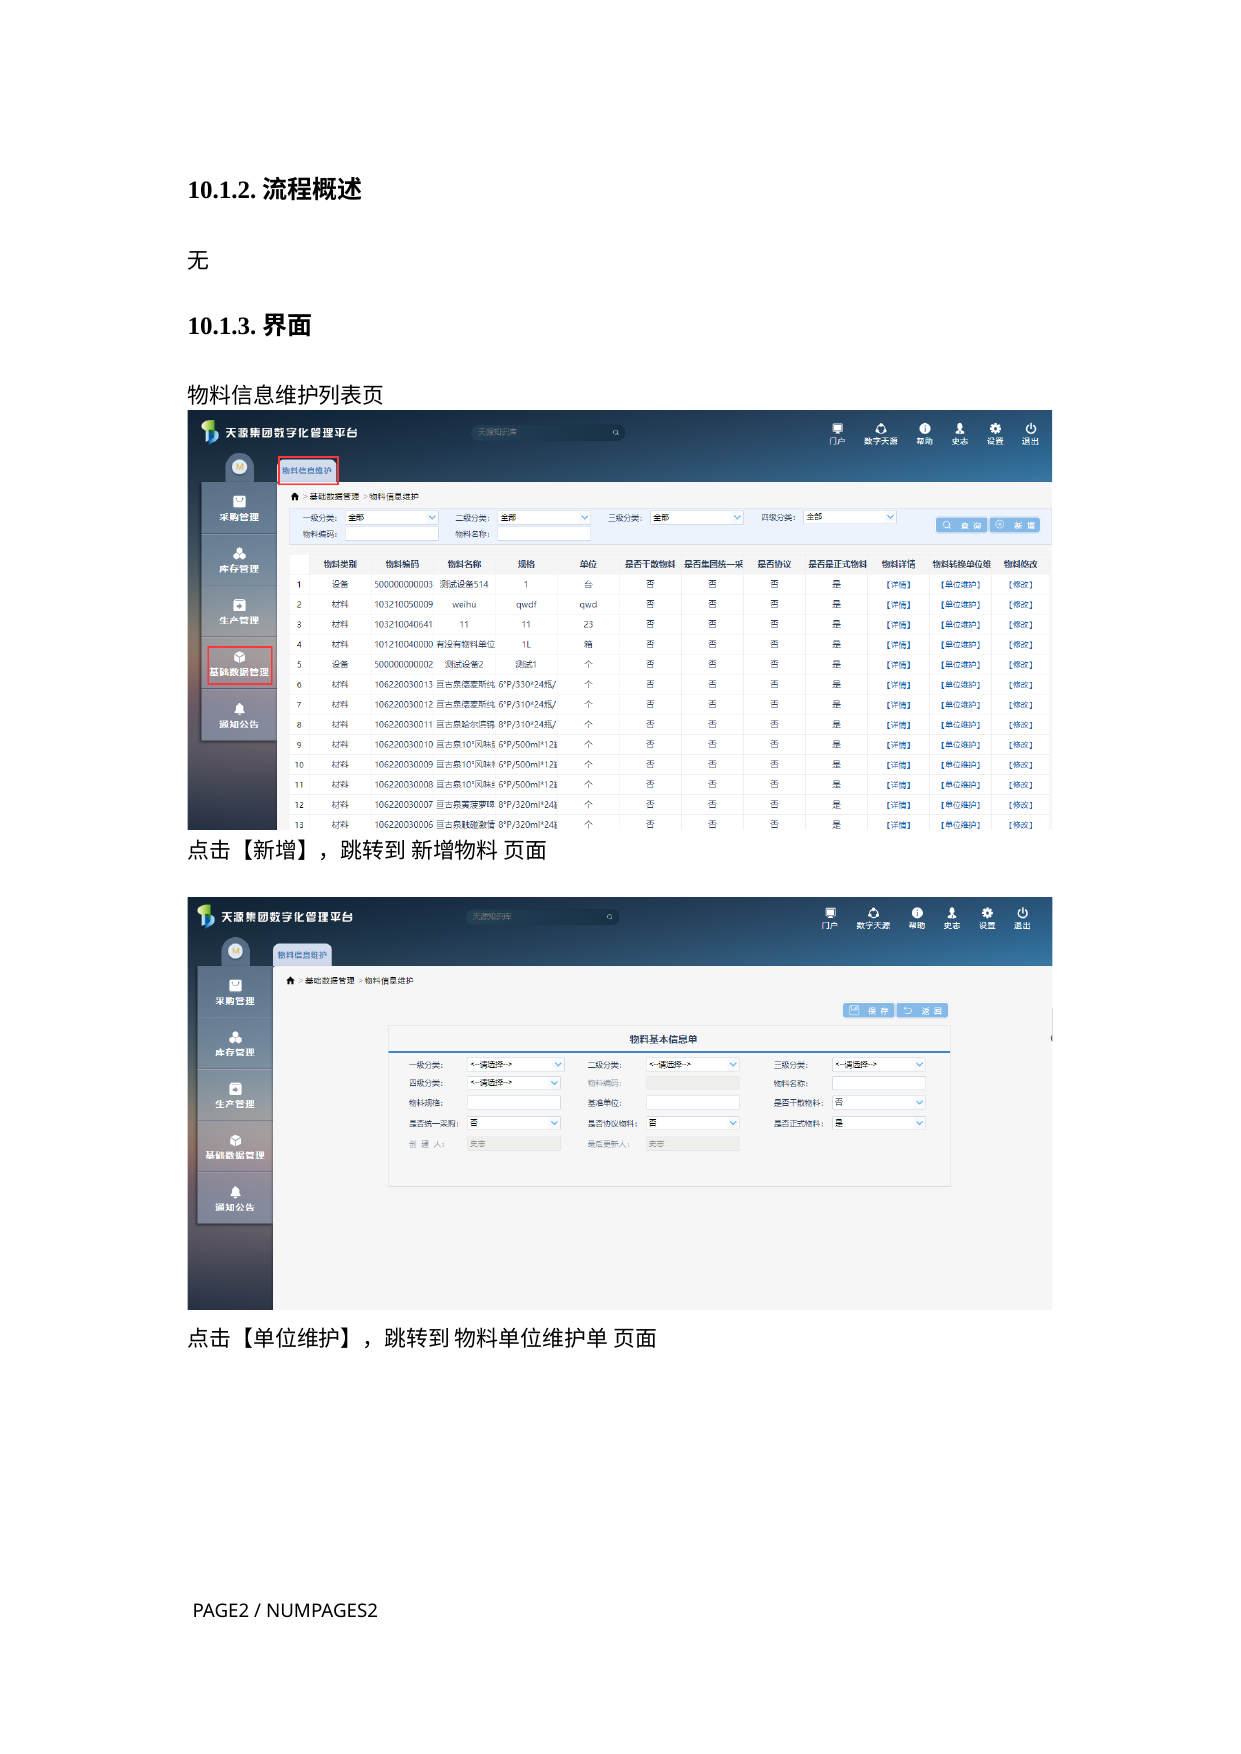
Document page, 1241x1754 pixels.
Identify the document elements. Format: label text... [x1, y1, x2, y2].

picture [187, 897, 1053, 1310]
text 无 [187, 242, 1053, 275]
subtitle 界面 [187, 291, 1053, 356]
picture [187, 410, 1053, 830]
text 点击【新增】，跳转到 新增物料 页面 [187, 833, 1053, 865]
text 物料信息维护列表页 [187, 378, 1053, 410]
text 点击【单位维护】，跳转到 物料单位维护单 页面 [187, 1320, 1053, 1353]
subtitle 流程概述 [187, 156, 1053, 221]
